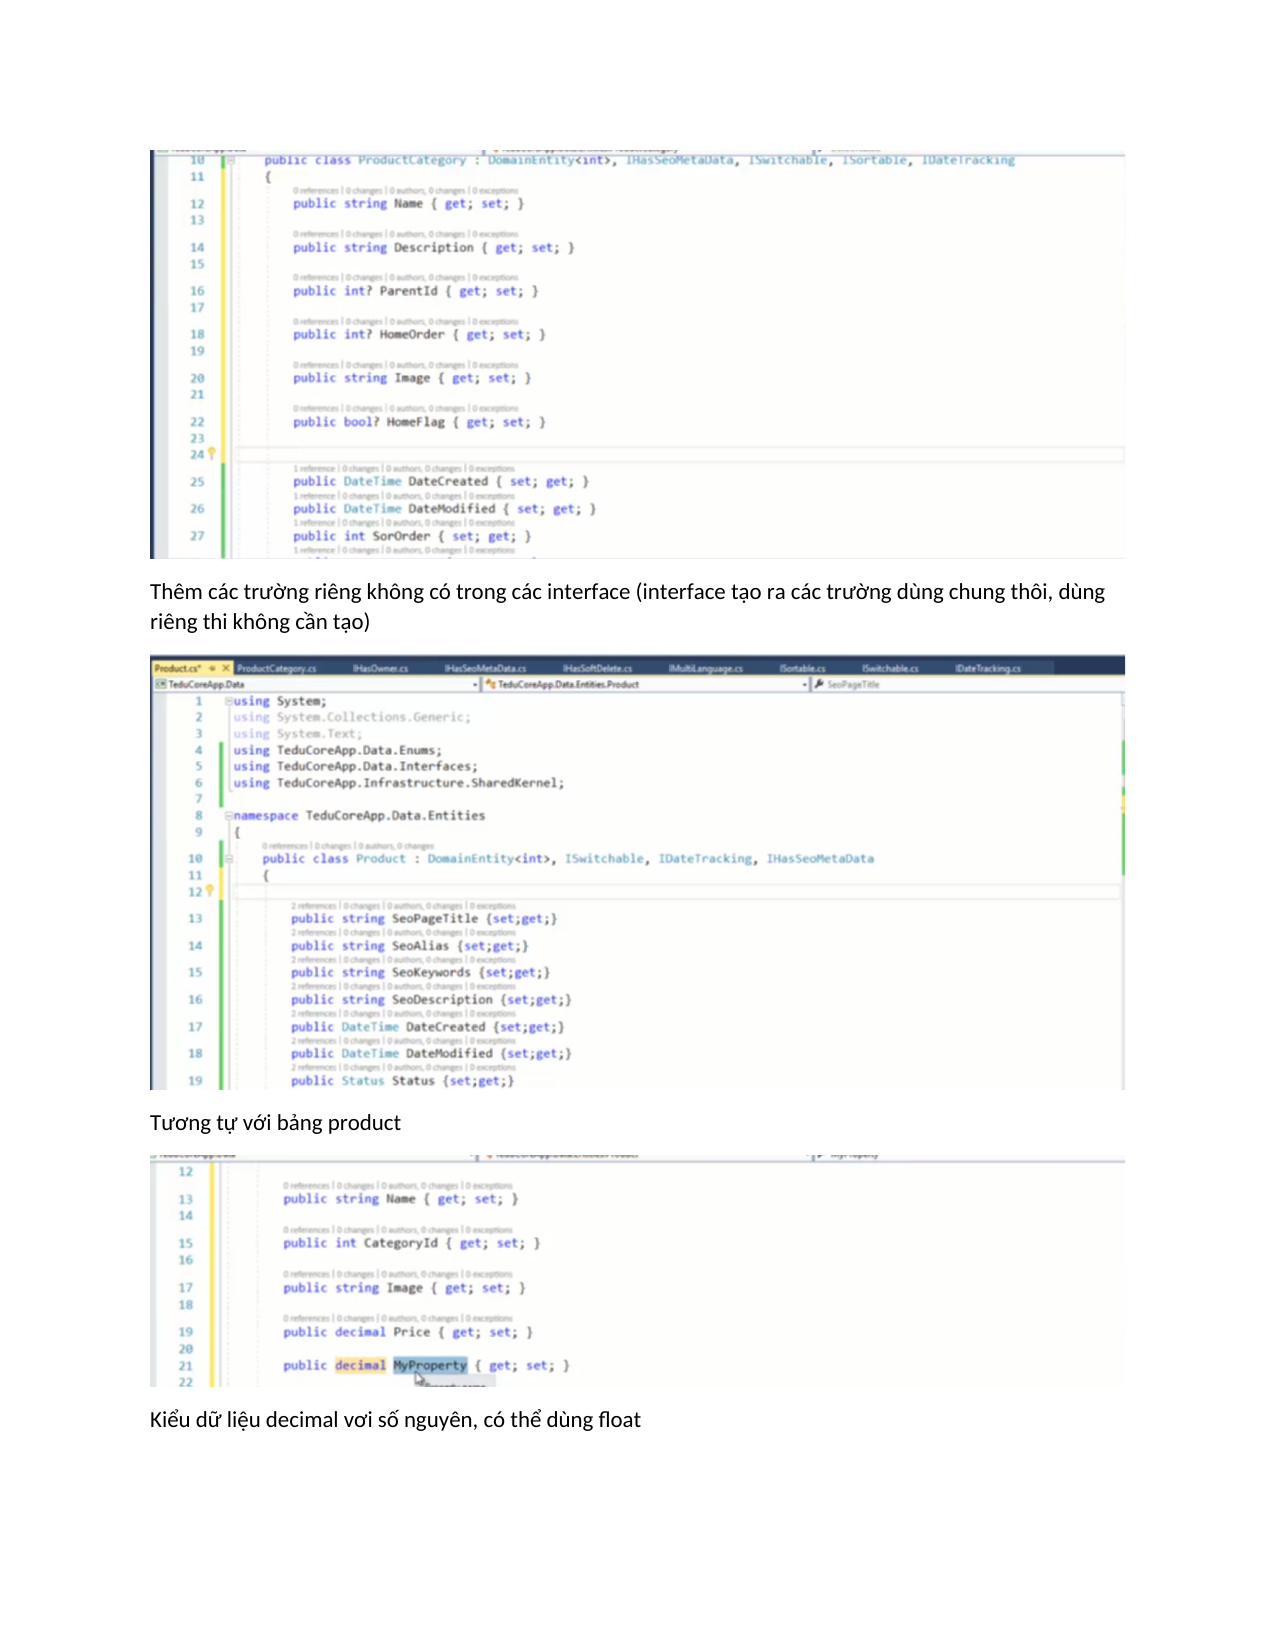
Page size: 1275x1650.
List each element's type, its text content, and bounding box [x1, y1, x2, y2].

picture [150, 150, 1125, 559]
text Kiểu dữ liệu decimal vơi số nguyên, có thể dùng float [150, 1405, 1125, 1433]
text Tương tự với bảng product [150, 1108, 1125, 1136]
text Thêm các trường riêng không có trong các interface (interface tạo ra các trường dùng chung thôi, dùng riêng thi không cần tạo) [150, 577, 1125, 635]
picture [150, 654, 1125, 1090]
picture [150, 1155, 1125, 1387]
